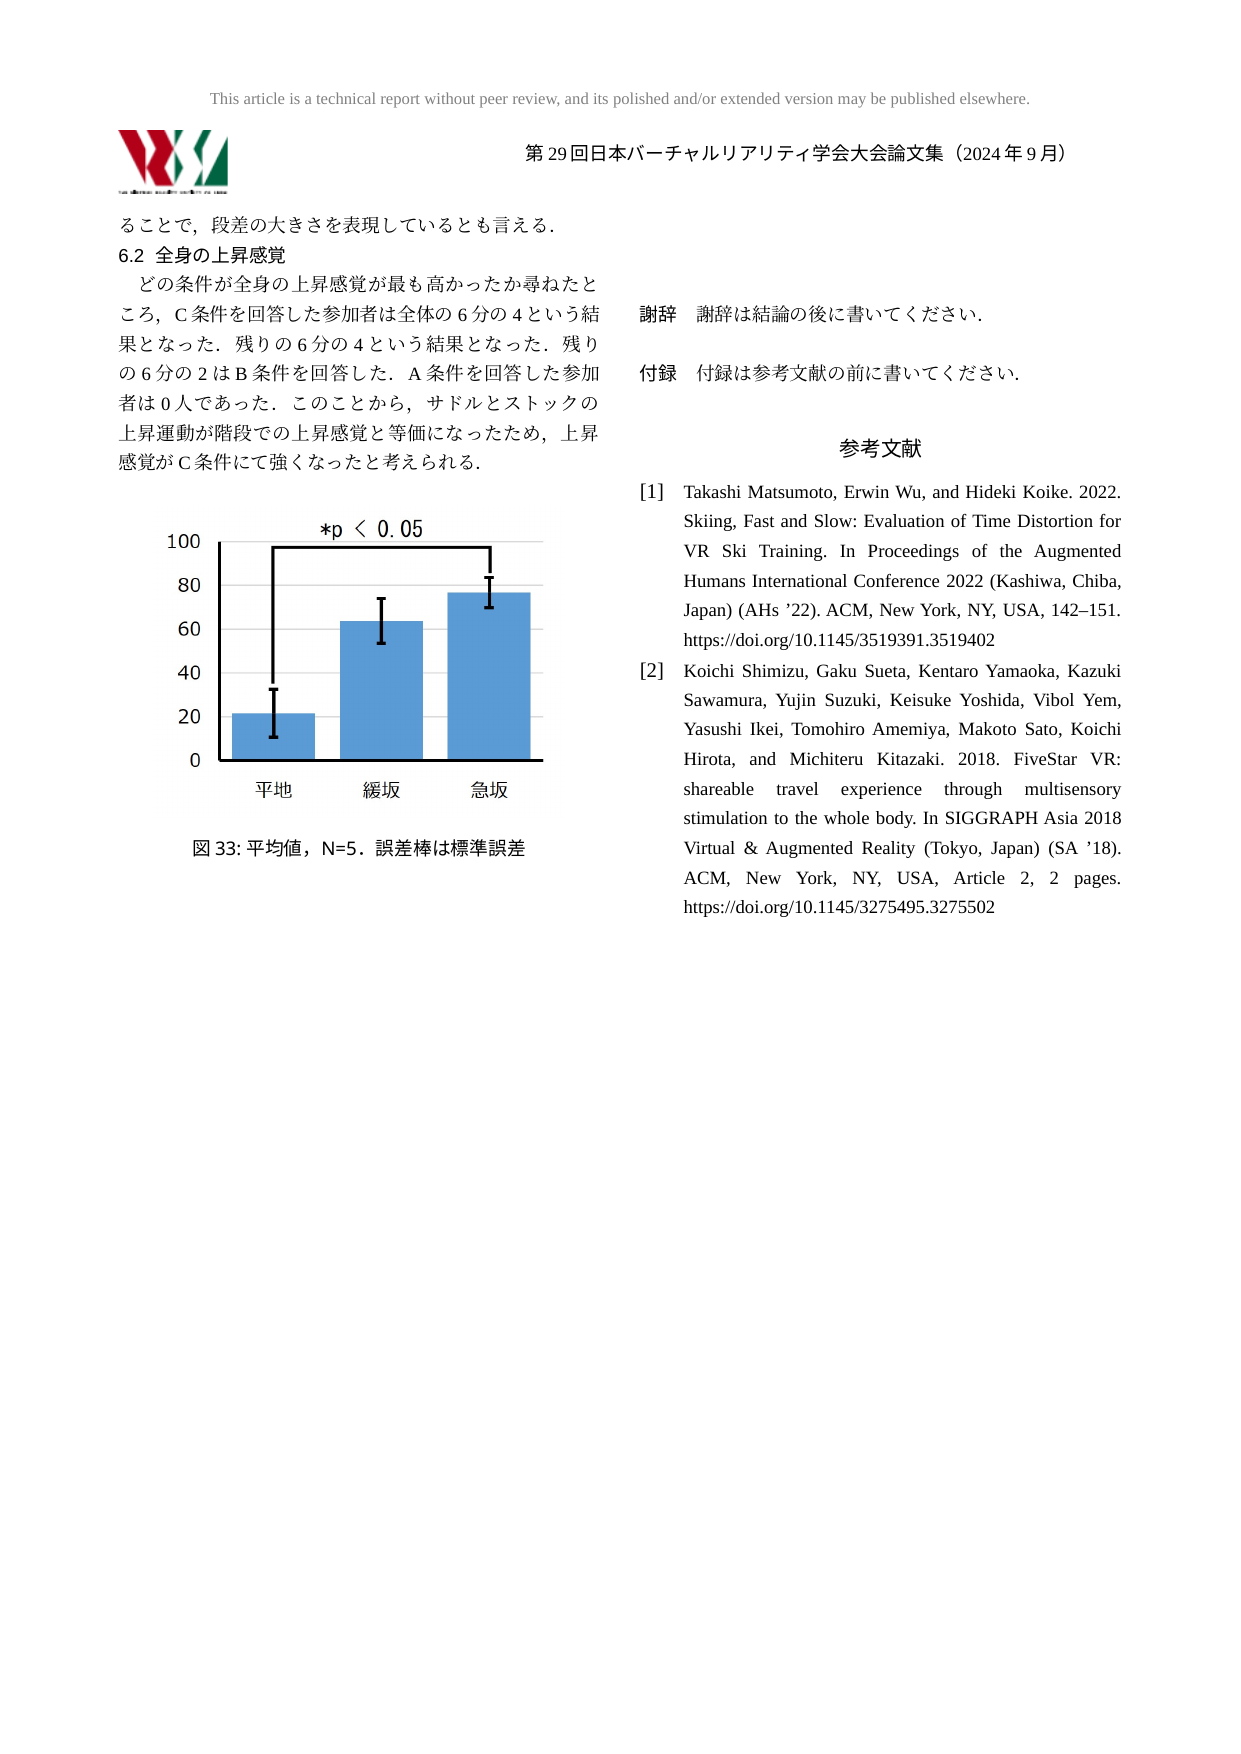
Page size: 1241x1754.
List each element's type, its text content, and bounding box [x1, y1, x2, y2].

subtitle 全身の上昇感覚 [118, 239, 601, 269]
picture [152, 506, 566, 818]
table_header [118, 506, 599, 833]
text 参考文献 [639, 417, 1122, 477]
text 付録 付録は参考文献の前に書いてください． [639, 358, 1122, 387]
text Koichi Shimizu, Gaku Sueta, Kentaro Yamaoka, Kazuki Sawamura, Yujin Suzuki, Keisuke Yoshida, Vibol Yem, Yasushi Ikei, Tomohiro Amemiya, Makoto Sato, Koichi Hirota, and Michiteru Kitazaki. 2018. FiveStar VR: shareable travel experience through multisensory stimulation to the whole body. In SIGGRAPH Asia 2018 Virtual & Augmented Reality (Tokyo, Japan) (SA ’18). ACM, New York, NY, USA, Article 2, 2 pages. https://doi.org/10.1145/3275495.3275502 [639, 655, 1122, 922]
text ゆえに，ストックを突く高さを持ち上げ始めたときの高さより高い位置での急停止によってストックが高い地面を突く感覚に近くなったため階段を上る感覚が強くなったと考えられる．また，ストックの振幅を大きくすることで，段差の大きさを表現しているとも言える． [118, 150, 601, 239]
text 謝辞 謝辞は結論の後に書いてください． [639, 298, 1122, 328]
table_cell 図33: 平均値，N=5．誤差棒は標準誤差 [118, 833, 599, 862]
text どの条件が全身の上昇感覚が最も高かったか尋ねたところ，C条件を回答した参加者は全体の6分の4という結果となった．残りの6分の4という結果となった．残りの6分の2はB条件を回答した．A条件を回答した参加者は0人であった．このことから，サドルとストックの上昇運動が階段での上昇感覚と等価になったため，上昇感覚がC条件にて強くなったと考えられる． [118, 269, 601, 477]
text Takashi Matsumoto, Erwin Wu, and Hideki Koike. 2022. Skiing, Fast and Slow: Evaluation of Time Distortion for VR Ski Training. In Proceedings of the Augmented Humans International Conference 2022 (Kashiwa, Chiba, Japan) (AHs ’22). ACM, New York, NY, USA, 142–151. https://doi.org/10.1145/3519391.3519402 [639, 477, 1122, 655]
